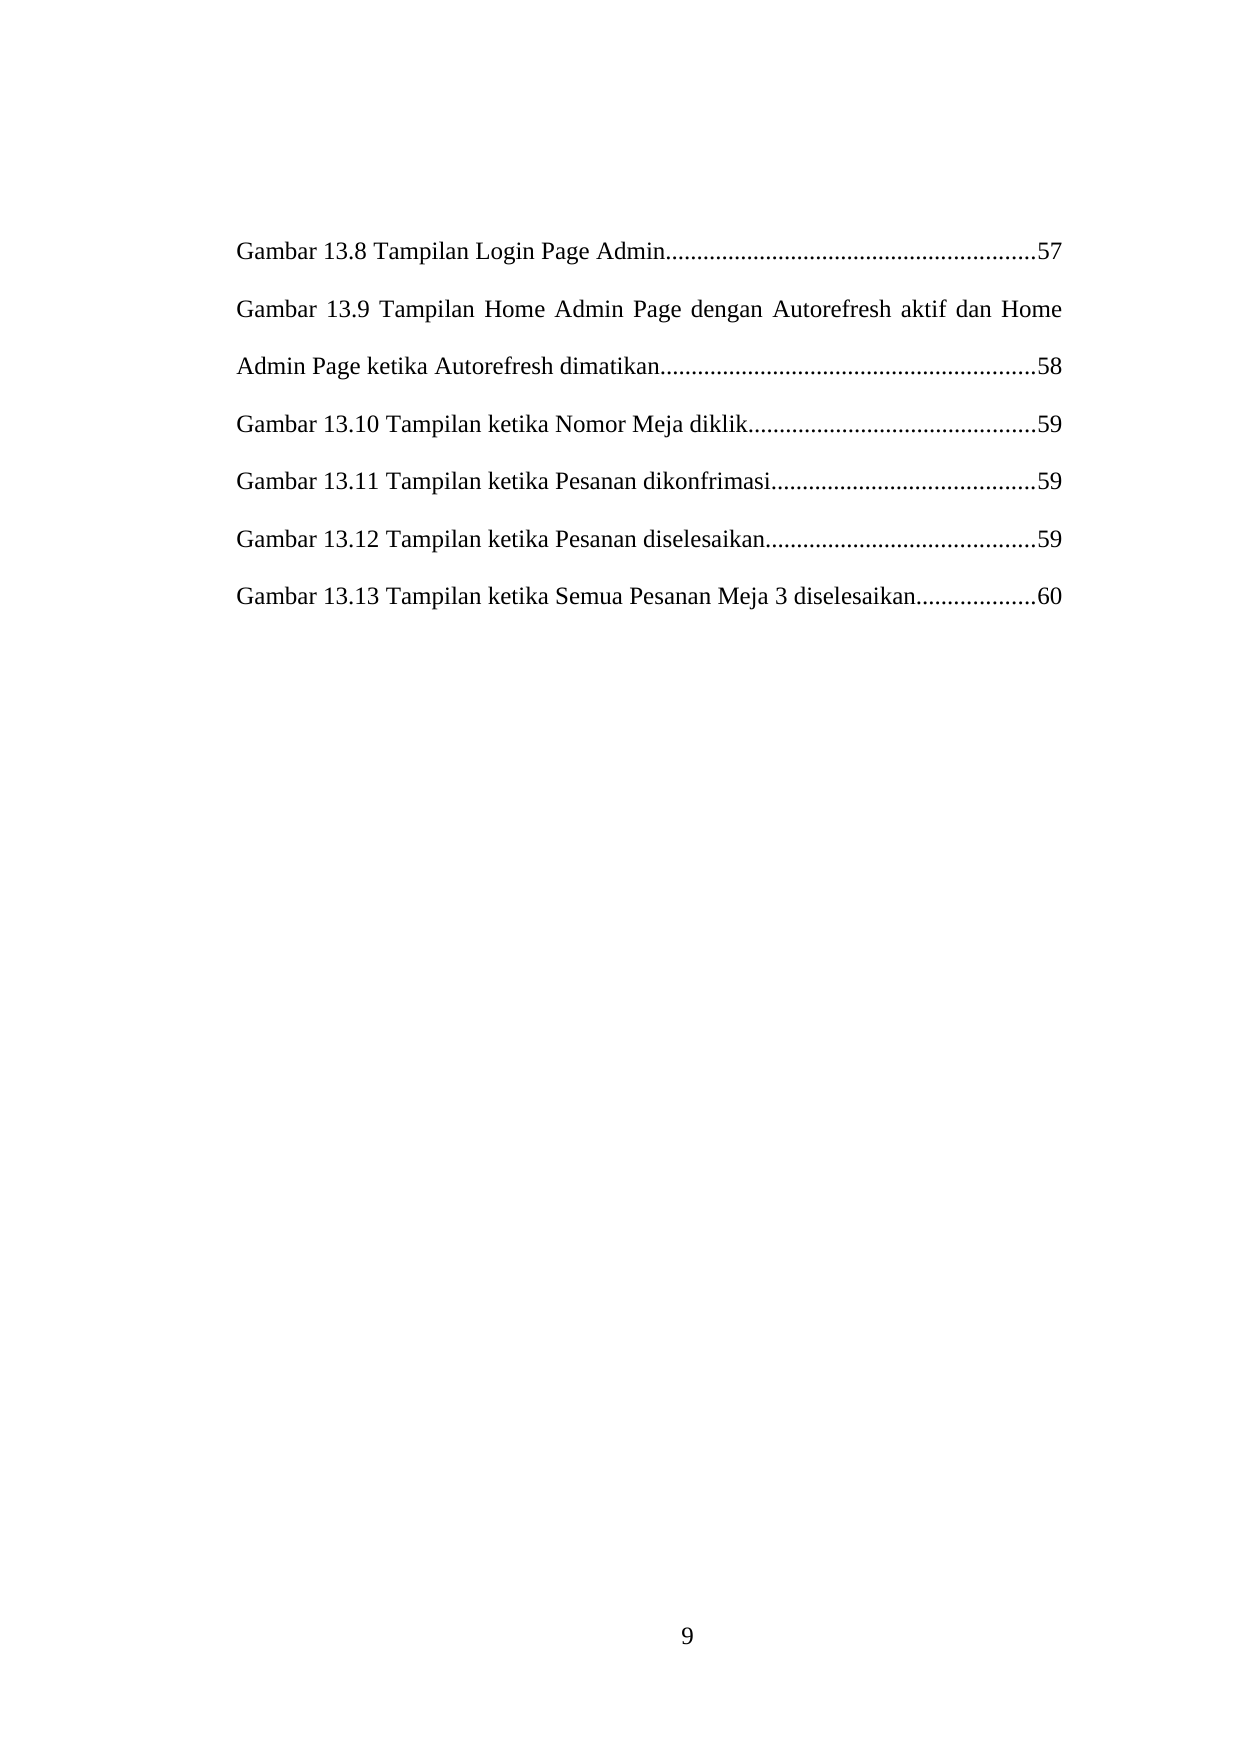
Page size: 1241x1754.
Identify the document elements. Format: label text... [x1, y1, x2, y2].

text Gambar 13.9 Tampilan Home Admin Page dengan Autorefresh aktif dan Home Admin Page ketika Autorefresh dimatikan 58 [236, 294, 1063, 380]
text Gambar 13.8 Tampilan Login Page Admin 57 [236, 236, 1063, 265]
text Gambar 13.10 Tampilan ketika Nomor Meja diklik 59 [236, 409, 1063, 437]
text Gambar 13.11 Tampilan ketika Pesanan dikonfrimasi 59 [236, 466, 1063, 495]
text Gambar 13.12 Tampilan ketika Pesanan diselesaikan 59 [236, 524, 1063, 552]
text Gambar 13.13 Tampilan ketika Semua Pesanan Meja 3 diselesaikan 60 [236, 581, 1063, 610]
